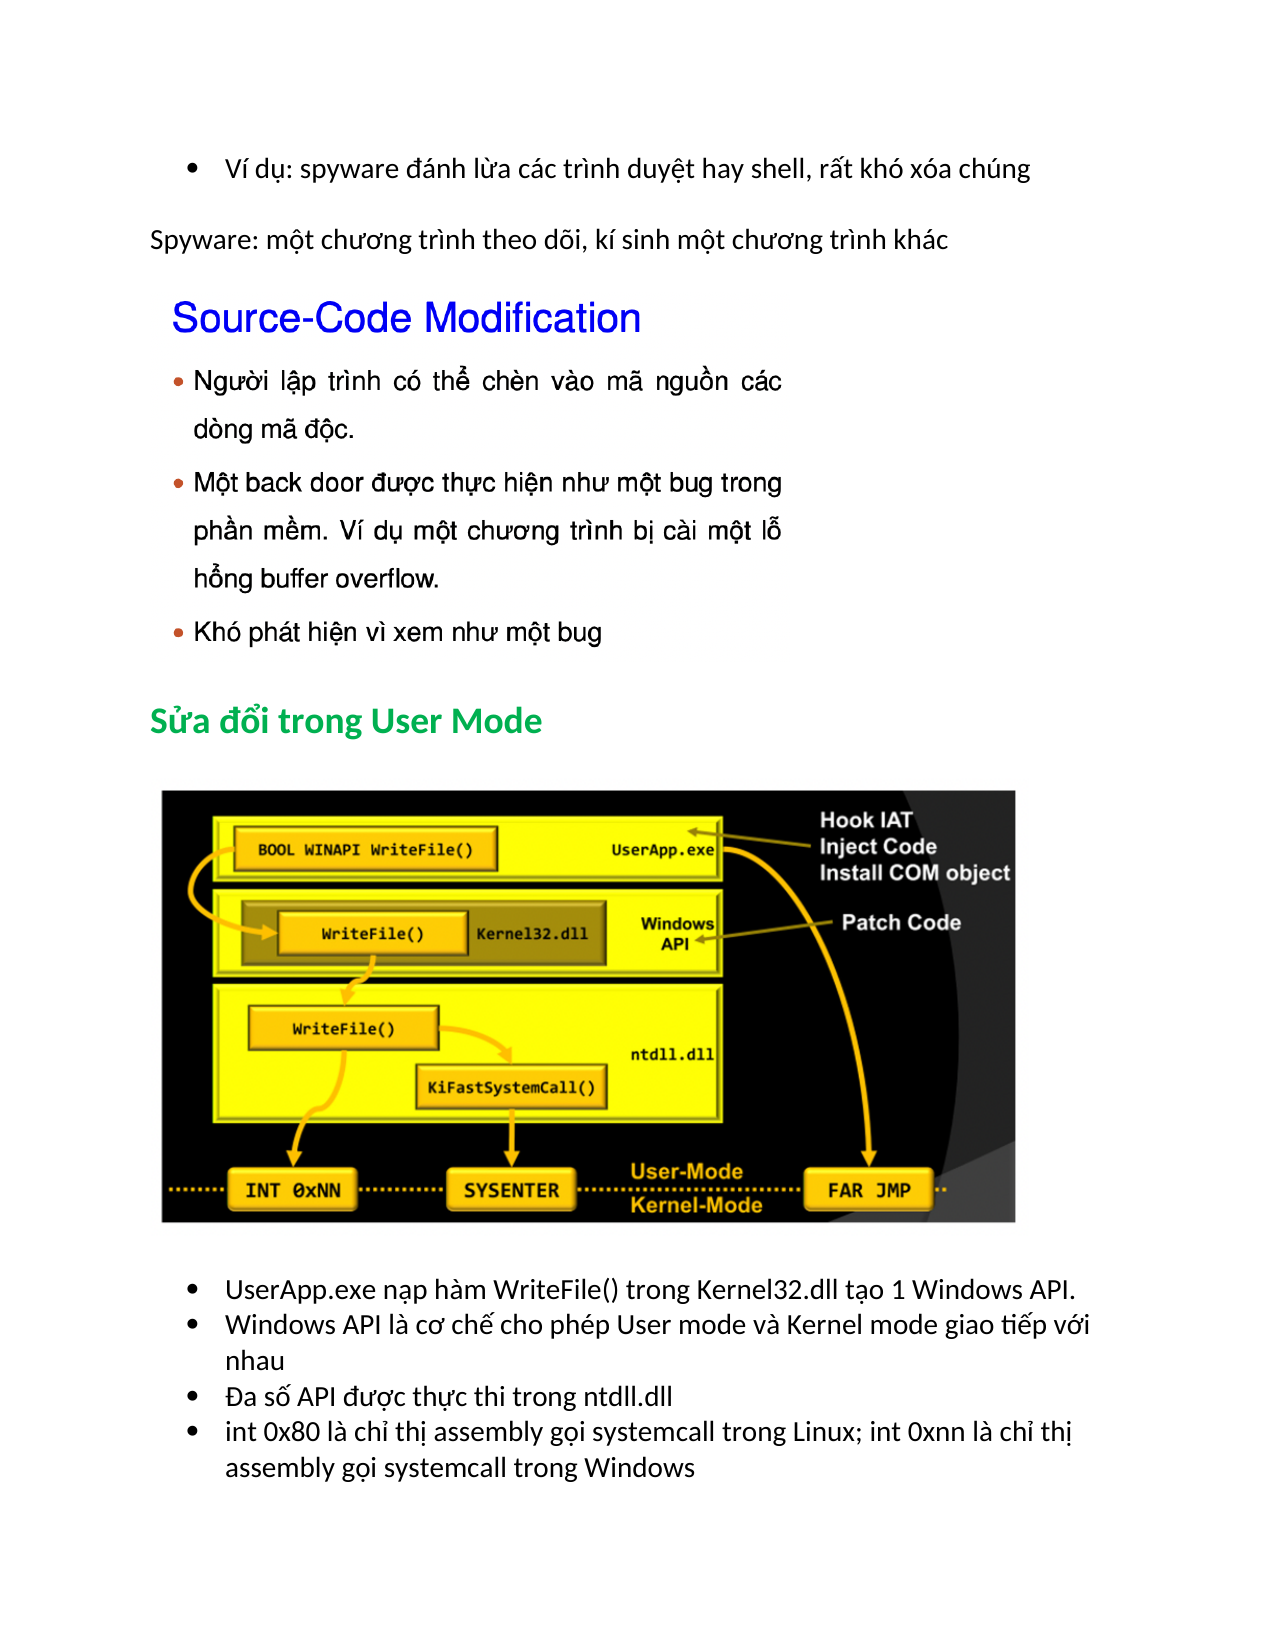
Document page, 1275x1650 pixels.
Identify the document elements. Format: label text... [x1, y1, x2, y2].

picture [150, 292, 790, 662]
text Spyware: một chương trình theo dõi, kí sinh một chương trình khác [150, 221, 1125, 257]
text Sửa đổi trong User Mode [150, 697, 1125, 743]
list Đa số API được thực thi trong ntdll.dll [187, 1378, 1125, 1413]
list UserApp.exe nạp hàm WriteFile() trong Kernel32.dll tạo 1 Windows API. [187, 1271, 1125, 1306]
list Windows API là cơ chế cho phép User mode và Kernel mode giao tiếp với nhau [187, 1306, 1125, 1378]
list int 0x80 là chỉ thị assembly gọi systemcall trong Linux; int 0xnn là chỉ thị assembly gọi systemcall trong Windows [187, 1413, 1125, 1484]
list Ví dụ: spyware đánh lừa các trình duyệt hay shell, rất khó xóa chúng [187, 150, 1125, 186]
picture [150, 778, 1030, 1236]
